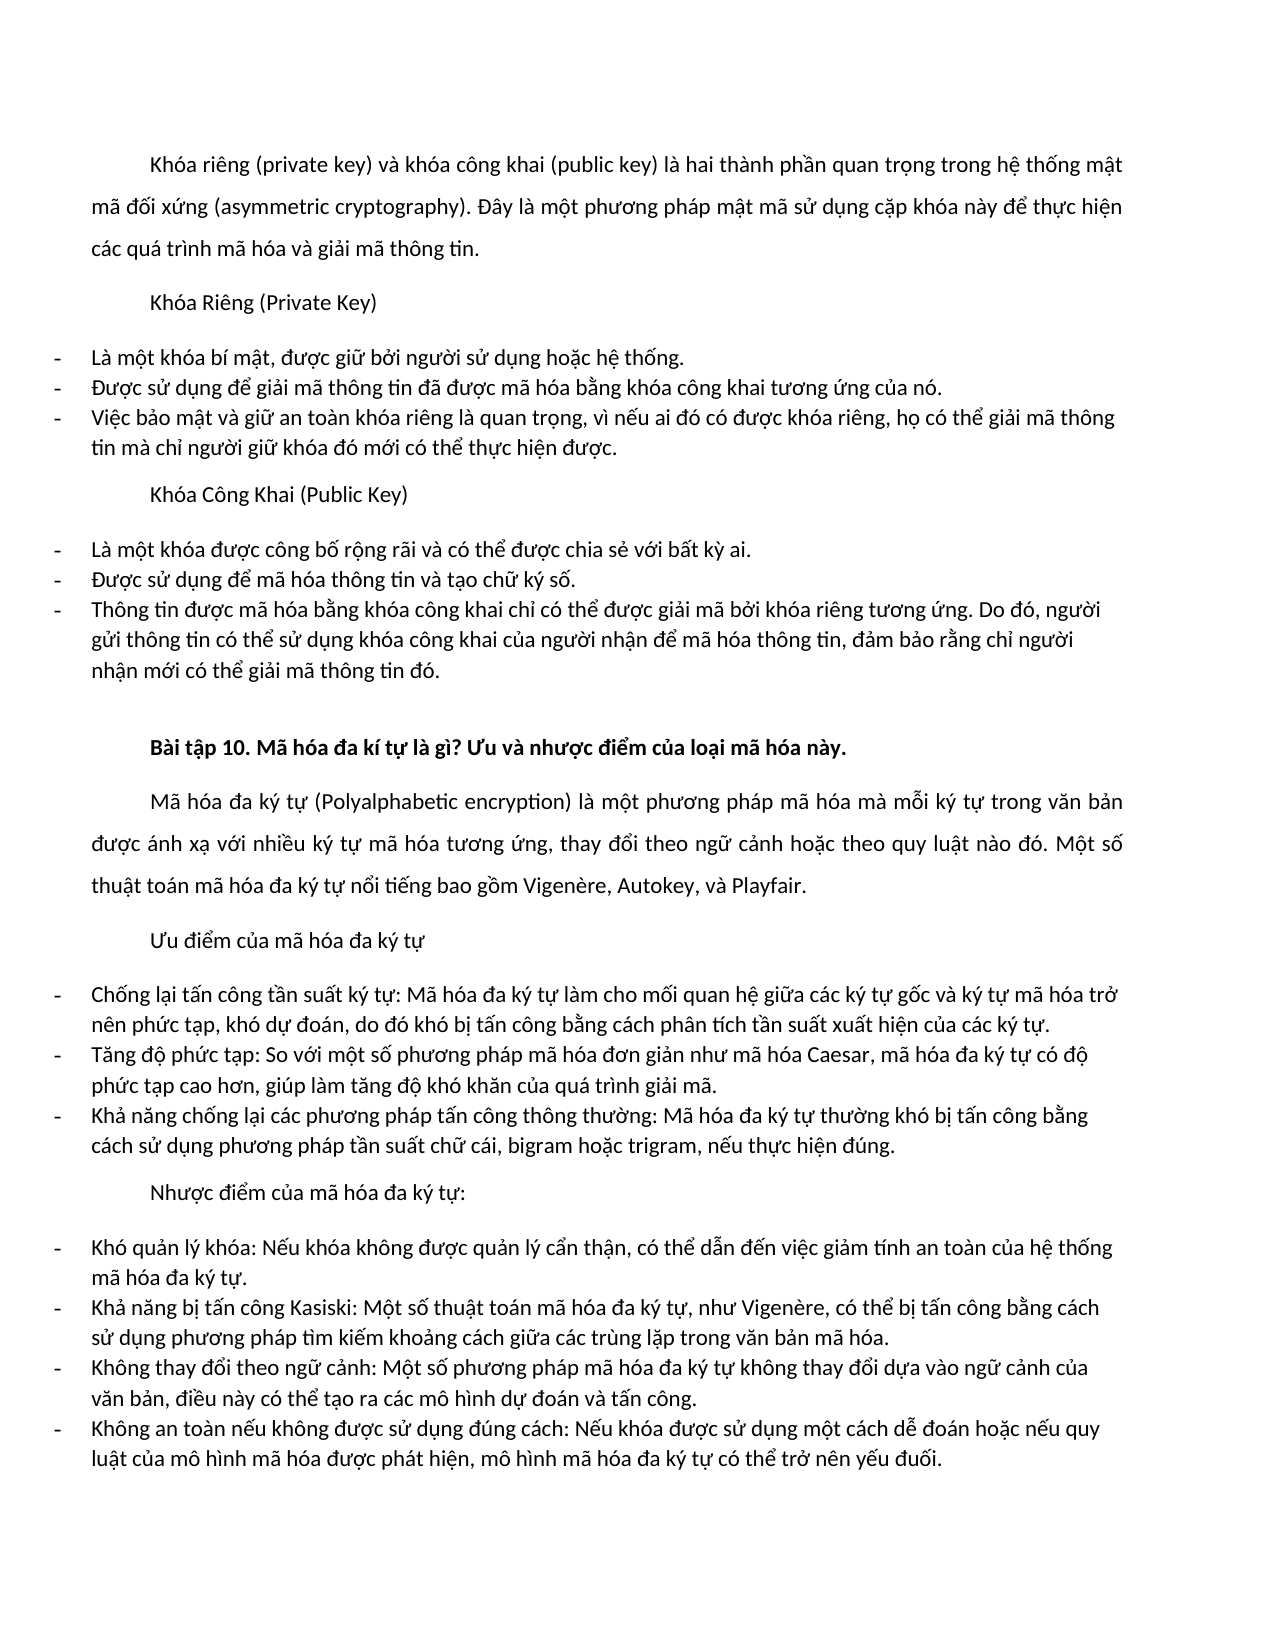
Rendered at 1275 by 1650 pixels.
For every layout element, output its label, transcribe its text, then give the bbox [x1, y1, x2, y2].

list Không thay đổi theo ngữ cảnh: Một số phương pháp mã hóa đa ký tự không thay đổi dựa vào ngữ cảnh của văn bản, điều này có thể tạo ra các mô hình dự đoán và tấn công. [53, 1353, 1125, 1412]
list Tăng độ phức tạp: So với một số phương pháp mã hóa đơn giản như mã hóa Caesar, mã hóa đa ký tự có độ phức tạp cao hơn, giúp làm tăng độ khó khăn của quá trình giải mã. [53, 1041, 1125, 1099]
text Khóa Riêng (Private Key) [91, 288, 1125, 316]
list Việc bảo mật và giữ an toàn khóa riêng là quan trọng, vì nếu ai đó có được khóa riêng, họ có thể giải mã thông tin mà chỉ người giữ khóa đó mới có thể thực hiện được. [53, 403, 1125, 462]
list Không an toàn nếu không được sử dụng đúng cách: Nếu khóa được sử dụng một cách dễ đoán hoặc nếu quy luật của mô hình mã hóa được phát hiện, mô hình mã hóa đa ký tự có thể trở nên yếu đuối. [53, 1414, 1125, 1472]
list Được sử dụng để mã hóa thông tin và tạo chữ ký số. [53, 565, 1125, 593]
text Mã hóa đa ký tự (Polyalphabetic encryption) là một phương pháp mã hóa mà mỗi ký tự trong văn bản được ánh xạ với nhiều ký tự mã hóa tương ứng, thay đổi theo ngữ cảnh hoặc theo quy luật nào đó. Một số thuật toán mã hóa đa ký tự nổi tiếng bao gồm Vigenère, Autokey, và Playfair. [91, 787, 1125, 899]
list Chống lại tấn công tần suất ký tự: Mã hóa đa ký tự làm cho mối quan hệ giữa các ký tự gốc và ký tự mã hóa trở nên phức tạp, khó dự đoán, do đó khó bị tấn công bằng cách phân tích tần suất xuất hiện của các ký tự. [53, 980, 1125, 1038]
list Thông tin được mã hóa bằng khóa công khai chỉ có thể được giải mã bởi khóa riêng tương ứng. Do đó, người gửi thông tin có thể sử dụng khóa công khai của người nhận để mã hóa thông tin, đảm bảo rằng chỉ người nhận mới có thể giải mã thông tin đó. [53, 595, 1125, 684]
list Là một khóa được công bố rộng rãi và có thể được chia sẻ với bất kỳ ai. [53, 535, 1125, 563]
text Ưu điểm của mã hóa đa ký tự [91, 926, 1125, 954]
list Khả năng bị tấn công Kasiski: Một số thuật toán mã hóa đa ký tự, như Vigenère, có thể bị tấn công bằng cách sử dụng phương pháp tìm kiếm khoảng cách giữa các trùng lặp trong văn bản mã hóa. [53, 1293, 1125, 1351]
text Khóa Công Khai (Public Key) [91, 480, 1125, 508]
list Khó quản lý khóa: Nếu khóa không được quản lý cẩn thận, có thể dẫn đến việc giảm tính an toàn của hệ thống mã hóa đa ký tự. [53, 1233, 1125, 1291]
text Bài tập 10. Mã hóa đa kí tự là gì? Ưu và nhược điểm của loại mã hóa này. [91, 733, 1125, 761]
list Là một khóa bí mật, được giữ bởi người sử dụng hoặc hệ thống. [53, 343, 1125, 371]
list Khả năng chống lại các phương pháp tấn công thông thường: Mã hóa đa ký tự thường khó bị tấn công bằng cách sử dụng phương pháp tần suất chữ cái, bigram hoặc trigram, nếu thực hiện đúng. [53, 1101, 1125, 1159]
text Khóa riêng (private key) và khóa công khai (public key) là hai thành phần quan trọng trong hệ thống mật mã đối xứng (asymmetric cryptography). Đây là một phương pháp mật mã sử dụng cặp khóa này để thực hiện các quá trình mã hóa và giải mã thông tin. [91, 150, 1125, 262]
list Được sử dụng để giải mã thông tin đã được mã hóa bằng khóa công khai tương ứng của nó. [53, 373, 1125, 401]
text Nhược điểm của mã hóa đa ký tự: [91, 1178, 1125, 1206]
